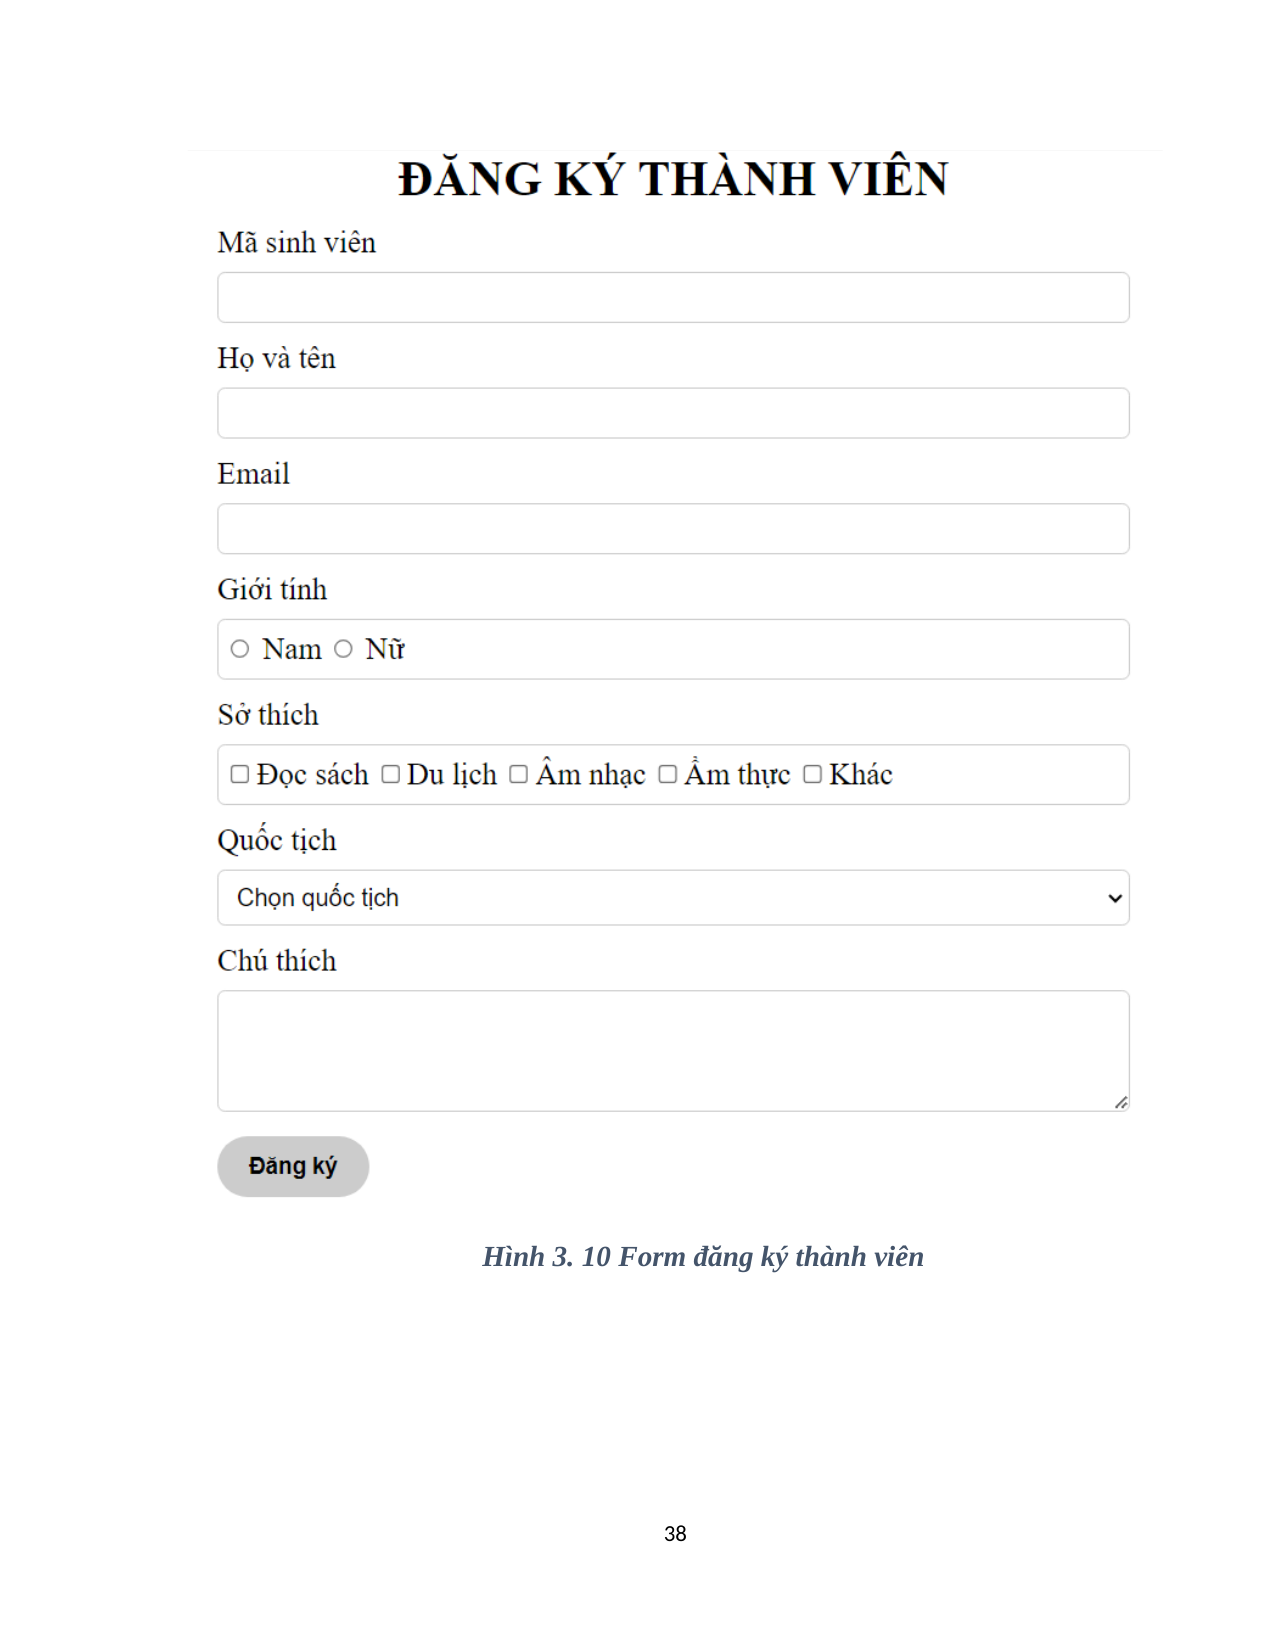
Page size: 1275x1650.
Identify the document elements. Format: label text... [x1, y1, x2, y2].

text Hình 3. 10 Form đăng ký thành viên [187, 1239, 1162, 1272]
picture [187, 150, 1163, 1213]
